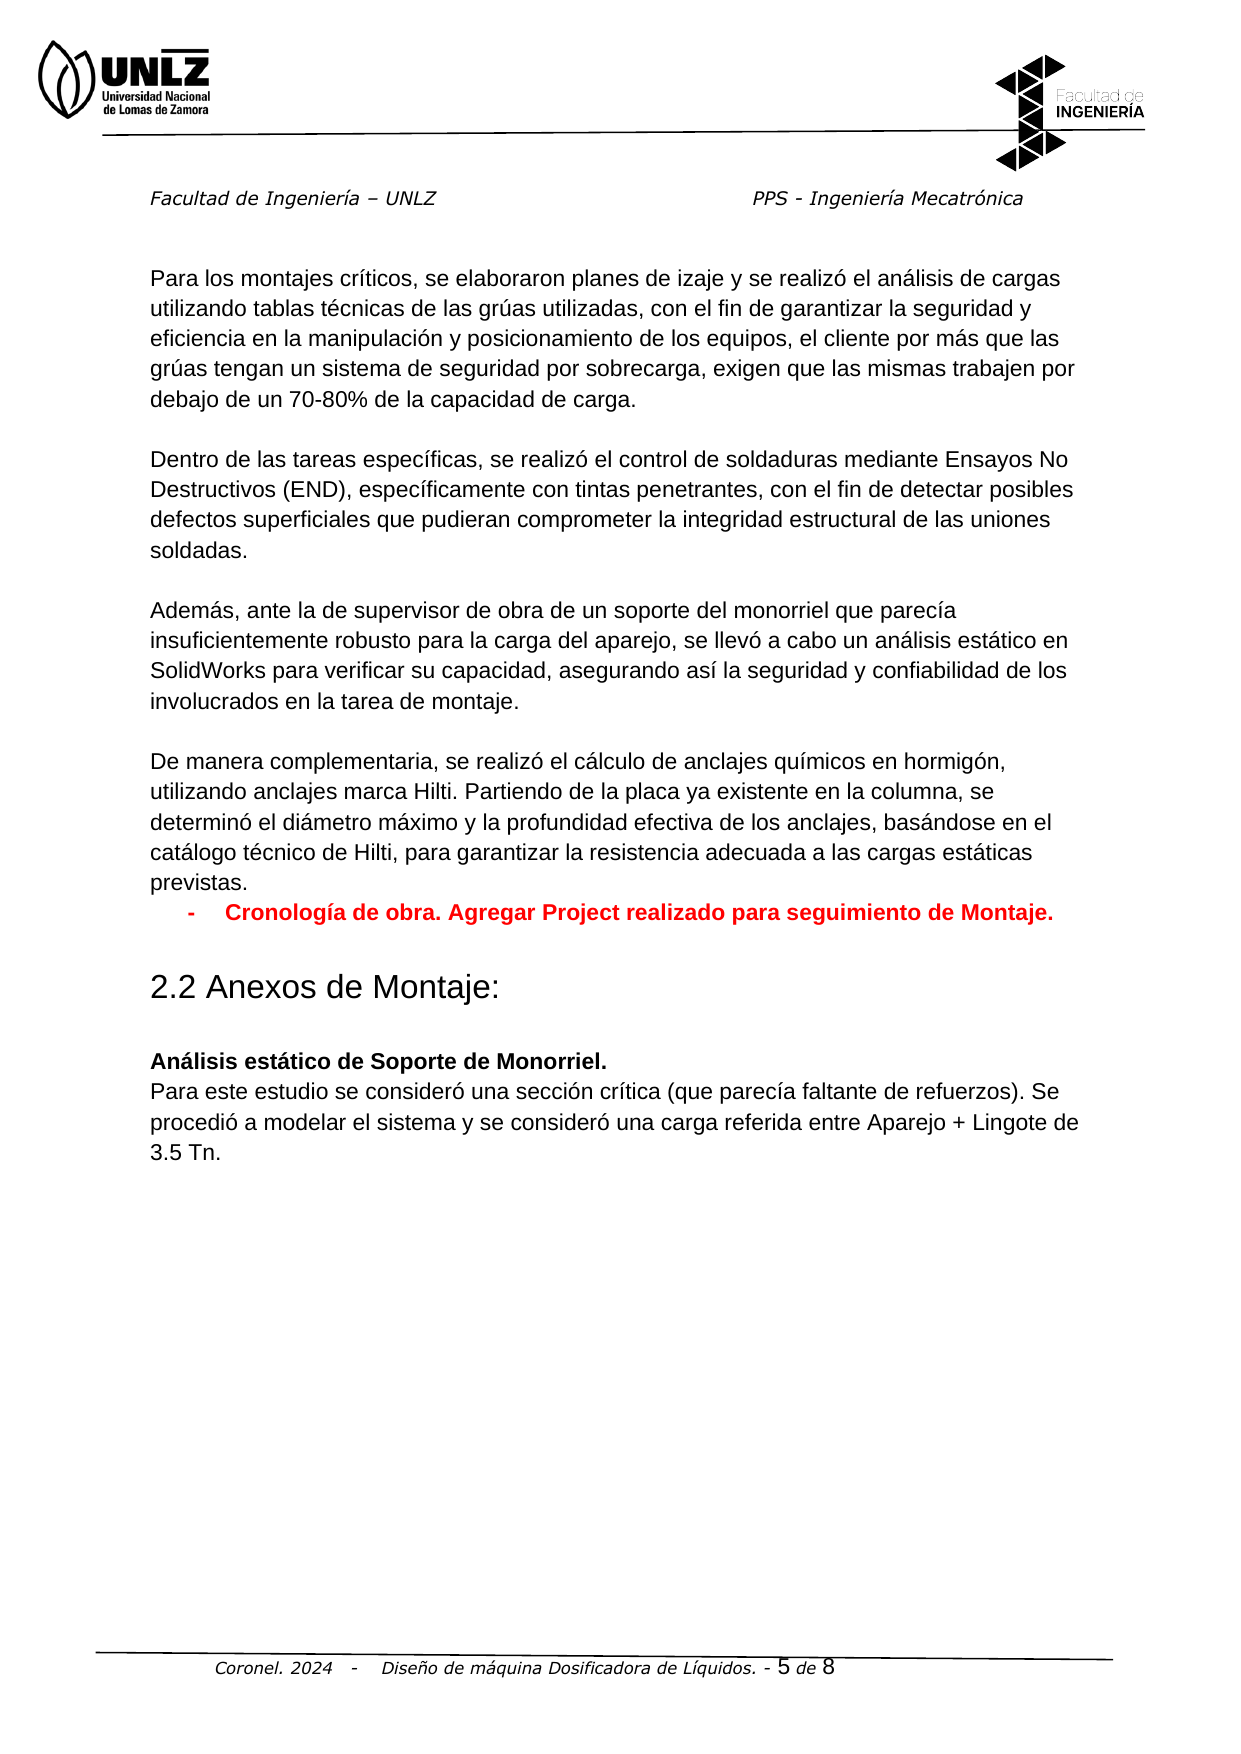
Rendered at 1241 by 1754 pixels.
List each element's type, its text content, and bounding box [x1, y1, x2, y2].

text Dentro de las tareas específicas, se realizó el control de soldaduras mediante Ensayos No Destructivos (END), específicamente con tintas penetrantes, con el fin de detectar posibles defectos superficiales que pudieran comprometer la integridad estructural de las uniones soldadas. [150, 446, 1090, 563]
text Para este estudio se consideró una sección crítica (que parecía faltante de refuerzos). Se procedió a modelar el sistema y se consideró una carga referida entre Aparejo + Lingote de 3.5 Tn. [150, 1078, 1090, 1165]
text Análisis estático de Soporte de Monorriel. [150, 1048, 1090, 1074]
picture [29, 23, 218, 136]
text De manera complementaria, se realizó el cálculo de anclajes químicos en hormigón, utilizando anclajes marca Hilti. Partiendo de la placa ya existente en la columna, se determinó el diámetro máximo y la profundidad efectiva de los anclajes, basándose en el catálogo técnico de Hilti, para garantizar la resistencia adecuada a las cargas estáticas previstas. [150, 748, 1090, 895]
text Además, ante la de supervisor de obra de un soporte del monorriel que parecía insuficientemente robusto para la carga del aparejo, se llevó a cabo un análisis estático en SolidWorks para verificar su capacidad, asegurando así la seguridad y confiabilidad de los involucrados en la tarea de montaje. [150, 597, 1090, 714]
text Para los montajes críticos, se elaboraron planes de izaje y se realizó el análisis de cargas utilizando tablas técnicas de las grúas utilizadas, con el fin de garantizar la seguridad y eficiencia en la manipulación y posicionamiento de los equipos, el cliente por más que las grúas tengan un sistema de seguridad por sobrecarga, exigen que las mismas trabajen por debajo de un 70-80% de la capacidad de carga. [150, 265, 1090, 412]
subtitle 2.2 Anexos de Montaje: [150, 967, 1090, 1005]
list Cronología de obra. Agregar Project realizado para seguimiento de Montaje. [187, 899, 1090, 926]
picture [970, 18, 1160, 208]
